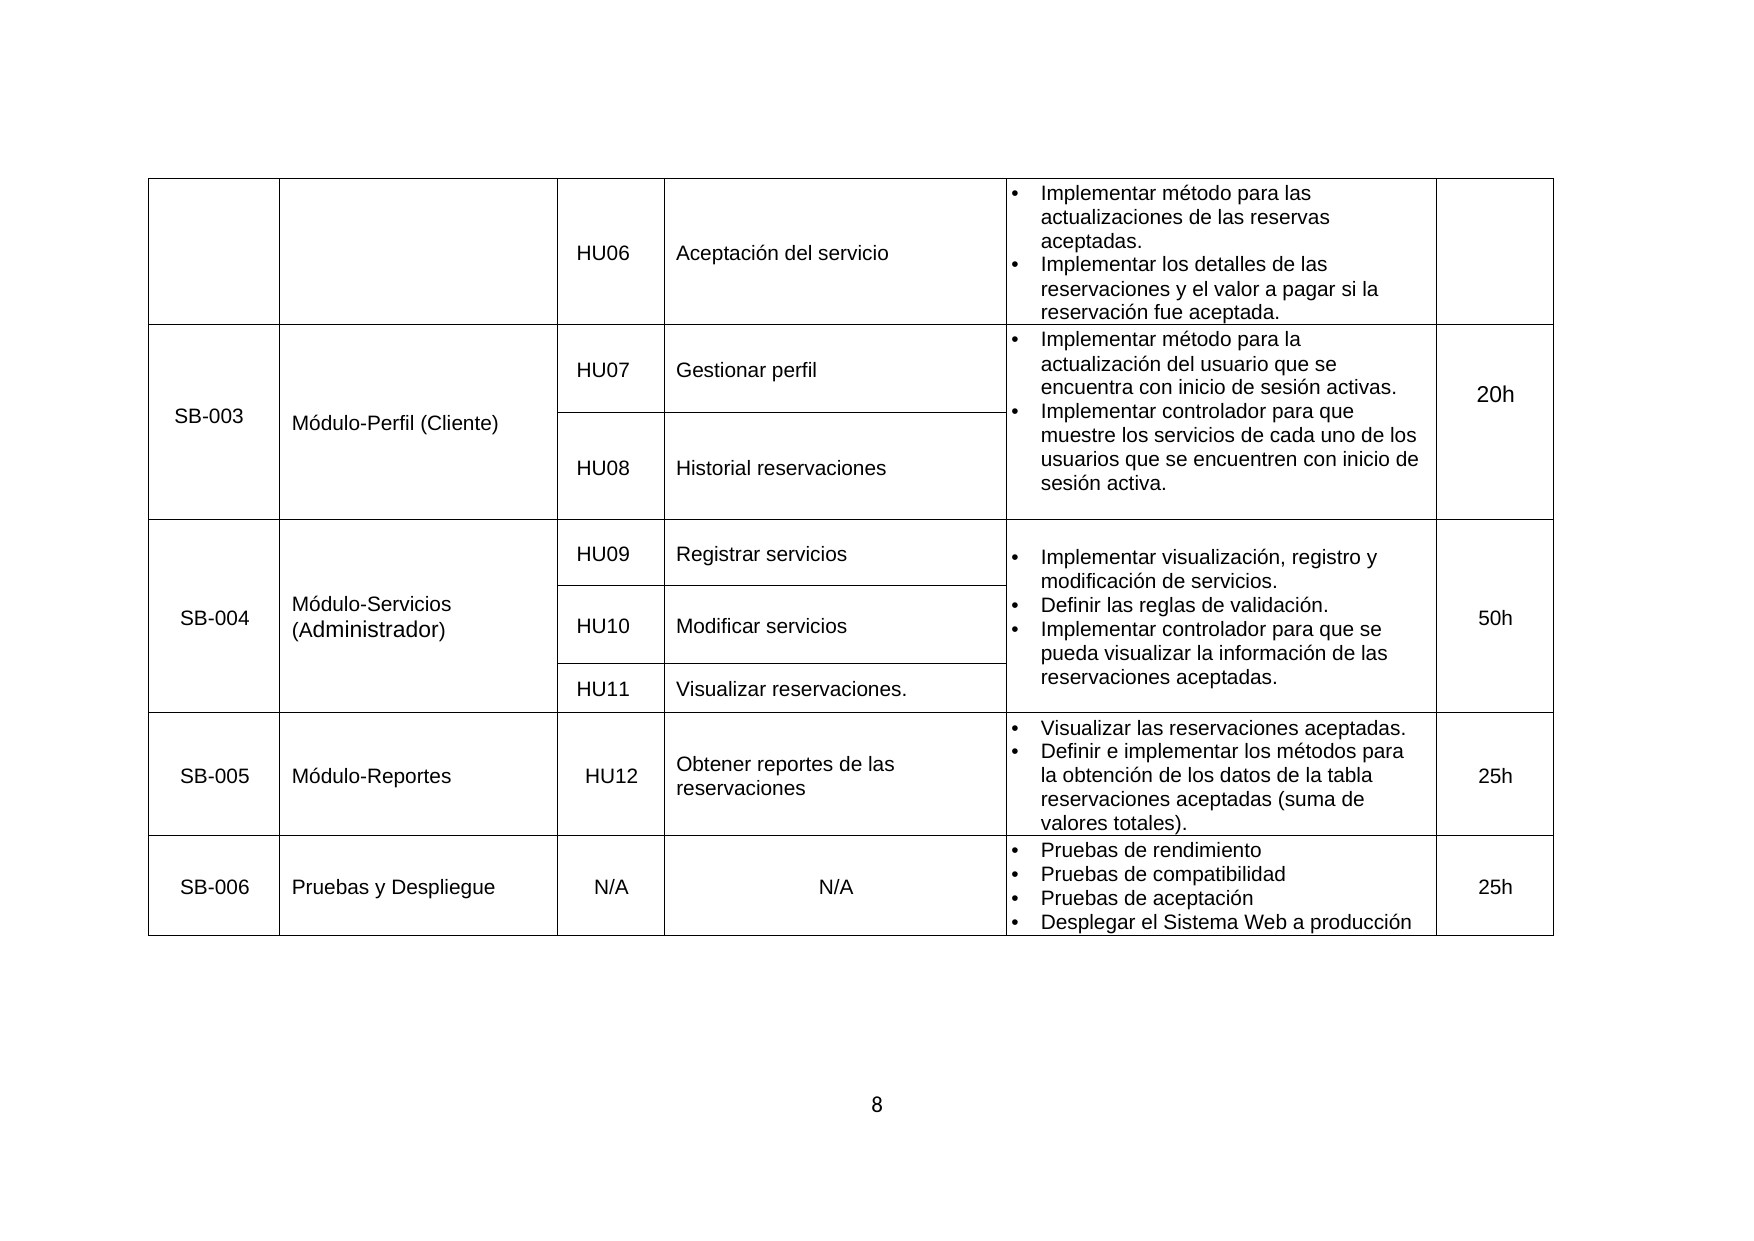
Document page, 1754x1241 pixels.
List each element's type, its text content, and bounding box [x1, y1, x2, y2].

table_cell HU07 [558, 325, 664, 412]
table_cell 25h [1437, 713, 1553, 835]
table_cell Obtener reportes de las reservaciones [665, 713, 1006, 835]
table_cell 20h [1437, 325, 1553, 519]
table_cell Registrar servicios [665, 520, 1006, 585]
table_cell SB-005 [149, 713, 279, 835]
table_cell HU09 [558, 520, 664, 585]
table_cell Pruebas de rendimiento Pruebas de compatibilidad Pruebas de aceptación Desplegar el Sistema Web a producción [1007, 836, 1436, 935]
table_cell SB-003 [149, 325, 279, 519]
table_cell 25h [1437, 836, 1553, 935]
table_cell HU11 [558, 664, 664, 712]
table_cell SB-004 [149, 520, 279, 712]
table_header [149, 179, 279, 324]
table_cell N/A [665, 836, 1006, 935]
table_cell Implementar método para la actualización del usuario que se encuentra con inicio de sesión activas. Implementar controlador para que muestre los servicios de cada uno de los usuarios que se encuentren con inicio de sesión activa. [1007, 325, 1436, 519]
table_cell Historial reservaciones [665, 413, 1006, 519]
table_header Implementar método para las actualizaciones de las reservas aceptadas. Implementar los detalles de las reservaciones y el valor a pagar si la reservación fue aceptada. [1007, 179, 1436, 324]
table_cell Módulo-Perfil (Cliente) [280, 325, 557, 519]
table_header [280, 179, 557, 324]
table_cell Modificar servicios [665, 586, 1006, 662]
table_header Aceptación del servicio [665, 179, 1006, 324]
table_cell Implementar visualización, registro y modificación de servicios. Definir las reglas de validación. Implementar controlador para que se pueda visualizar la información de las reservaciones aceptadas. [1007, 520, 1436, 712]
table_cell SB-006 [149, 836, 279, 935]
table_header HU06 [558, 179, 664, 324]
table_cell Visualizar reservaciones. [665, 664, 1006, 712]
table_cell Módulo-Reportes [280, 713, 557, 835]
table_cell Gestionar perfil [665, 325, 1006, 412]
table_cell Visualizar las reservaciones aceptadas. Definir e implementar los métodos para la obtención de los datos de la tabla reservaciones aceptadas (suma de valores totales). [1007, 713, 1436, 835]
table_cell 50h [1437, 520, 1553, 712]
table_header [1437, 179, 1553, 324]
table_cell Módulo-Servicios (Administrador) [280, 520, 557, 712]
table_cell Pruebas y Despliegue [280, 836, 557, 935]
table_cell HU08 [558, 413, 664, 519]
table_cell HU12 [558, 713, 664, 835]
table_cell N/A [558, 836, 664, 935]
table_cell HU10 [558, 586, 664, 662]
